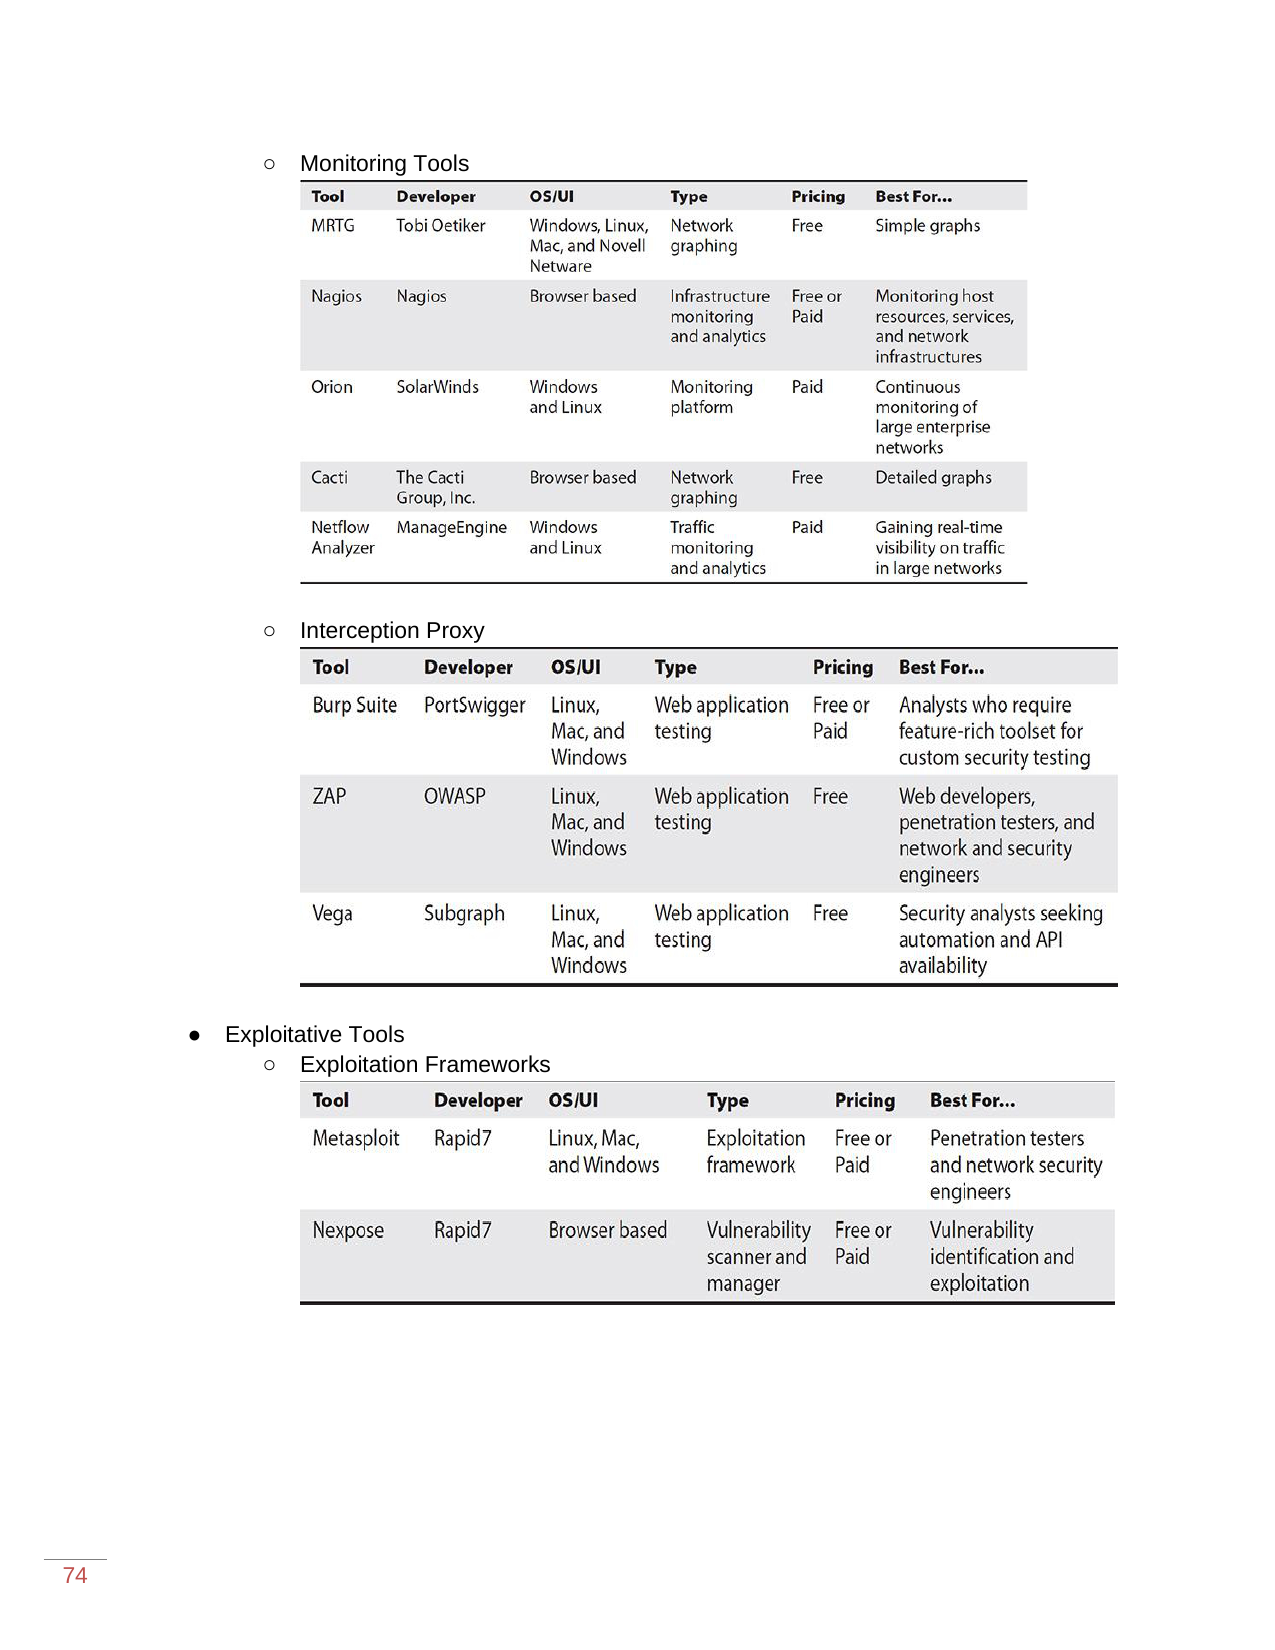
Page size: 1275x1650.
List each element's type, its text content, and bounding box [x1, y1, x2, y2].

list Exploitative Tools [187, 1021, 1125, 1047]
picture [300, 647, 1118, 987]
list Exploitation Frameworks [262, 1051, 1125, 1077]
list Monitoring Tools [262, 150, 1125, 176]
list Interception Proxy [262, 617, 1125, 644]
picture [300, 180, 1028, 584]
picture [300, 1081, 1115, 1305]
